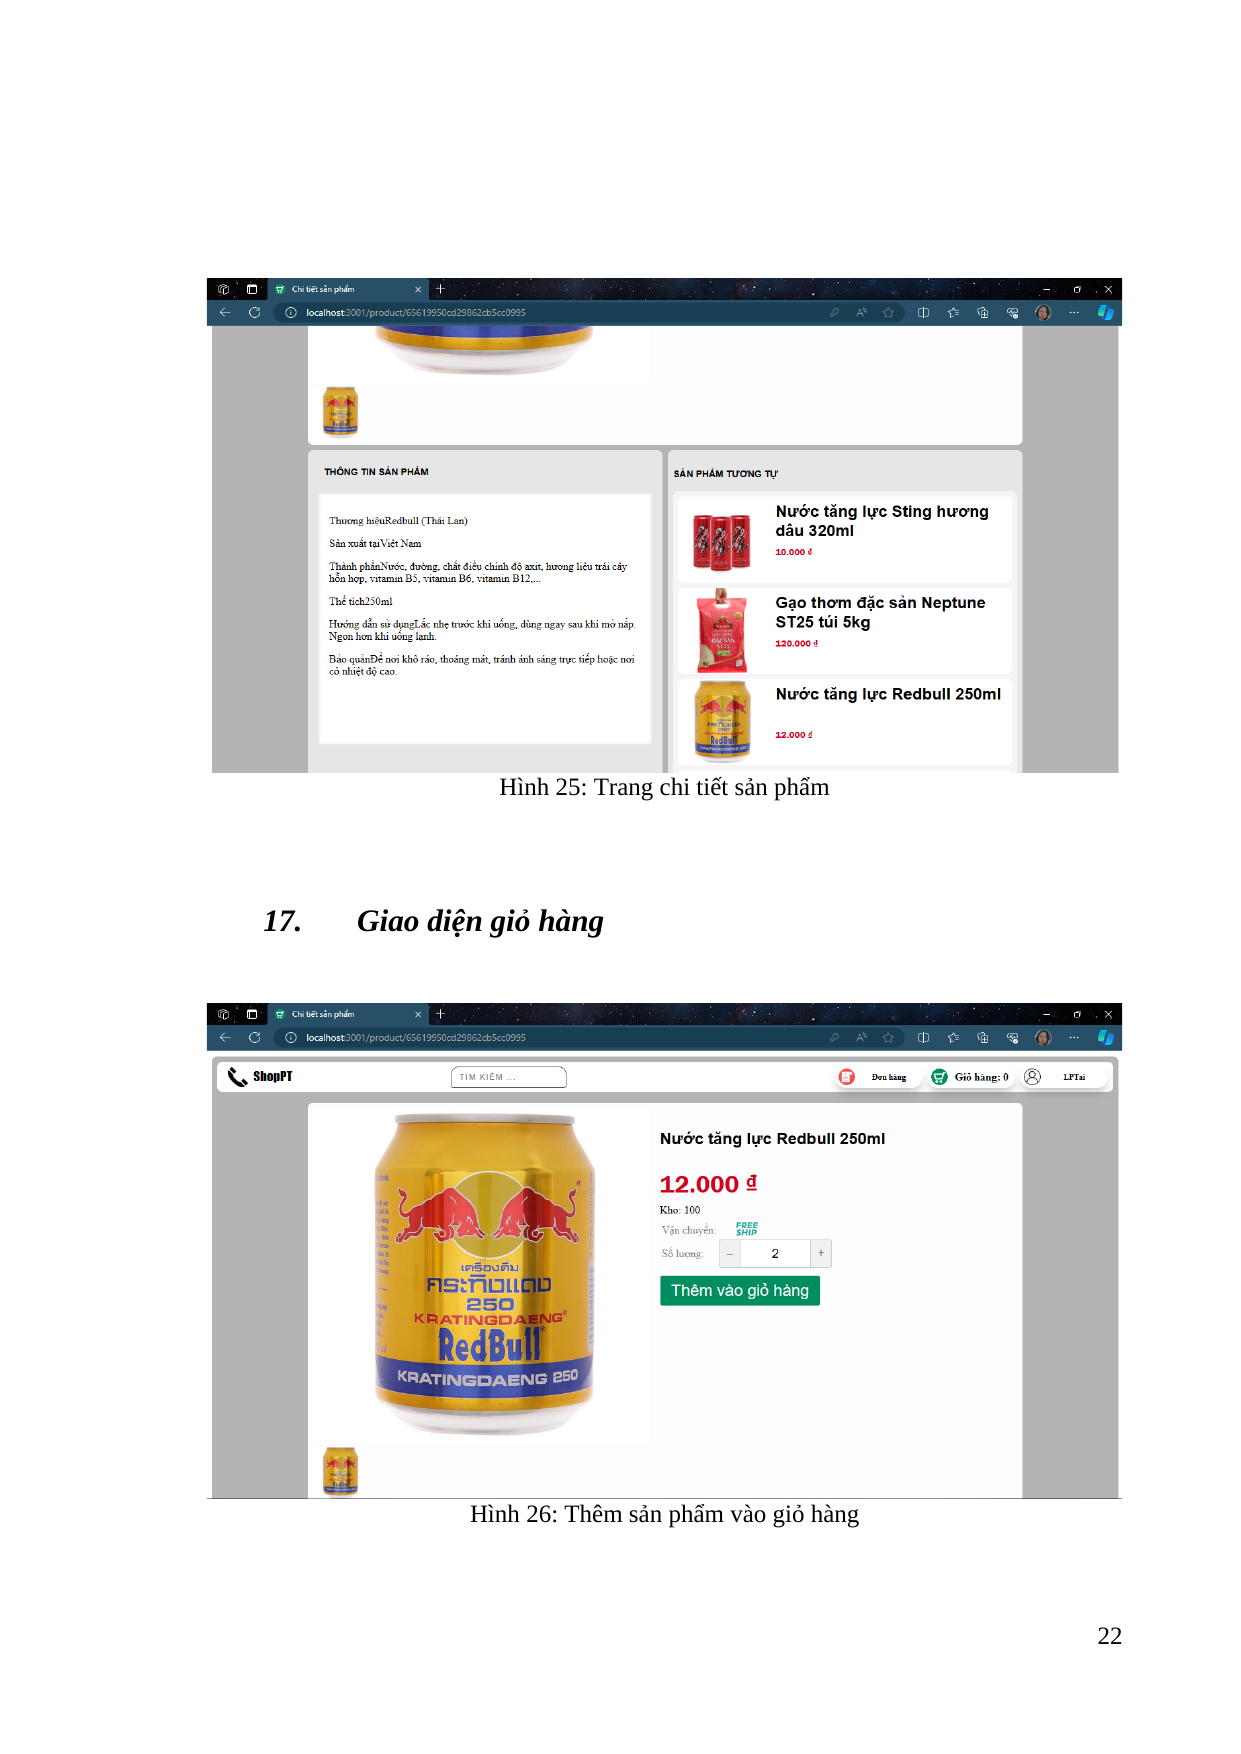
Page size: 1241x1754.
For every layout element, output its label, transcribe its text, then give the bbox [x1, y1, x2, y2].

subtitle Giao diện giỏ hàng [263, 902, 1122, 938]
picture [206, 1003, 1123, 1499]
picture [206, 278, 1123, 773]
